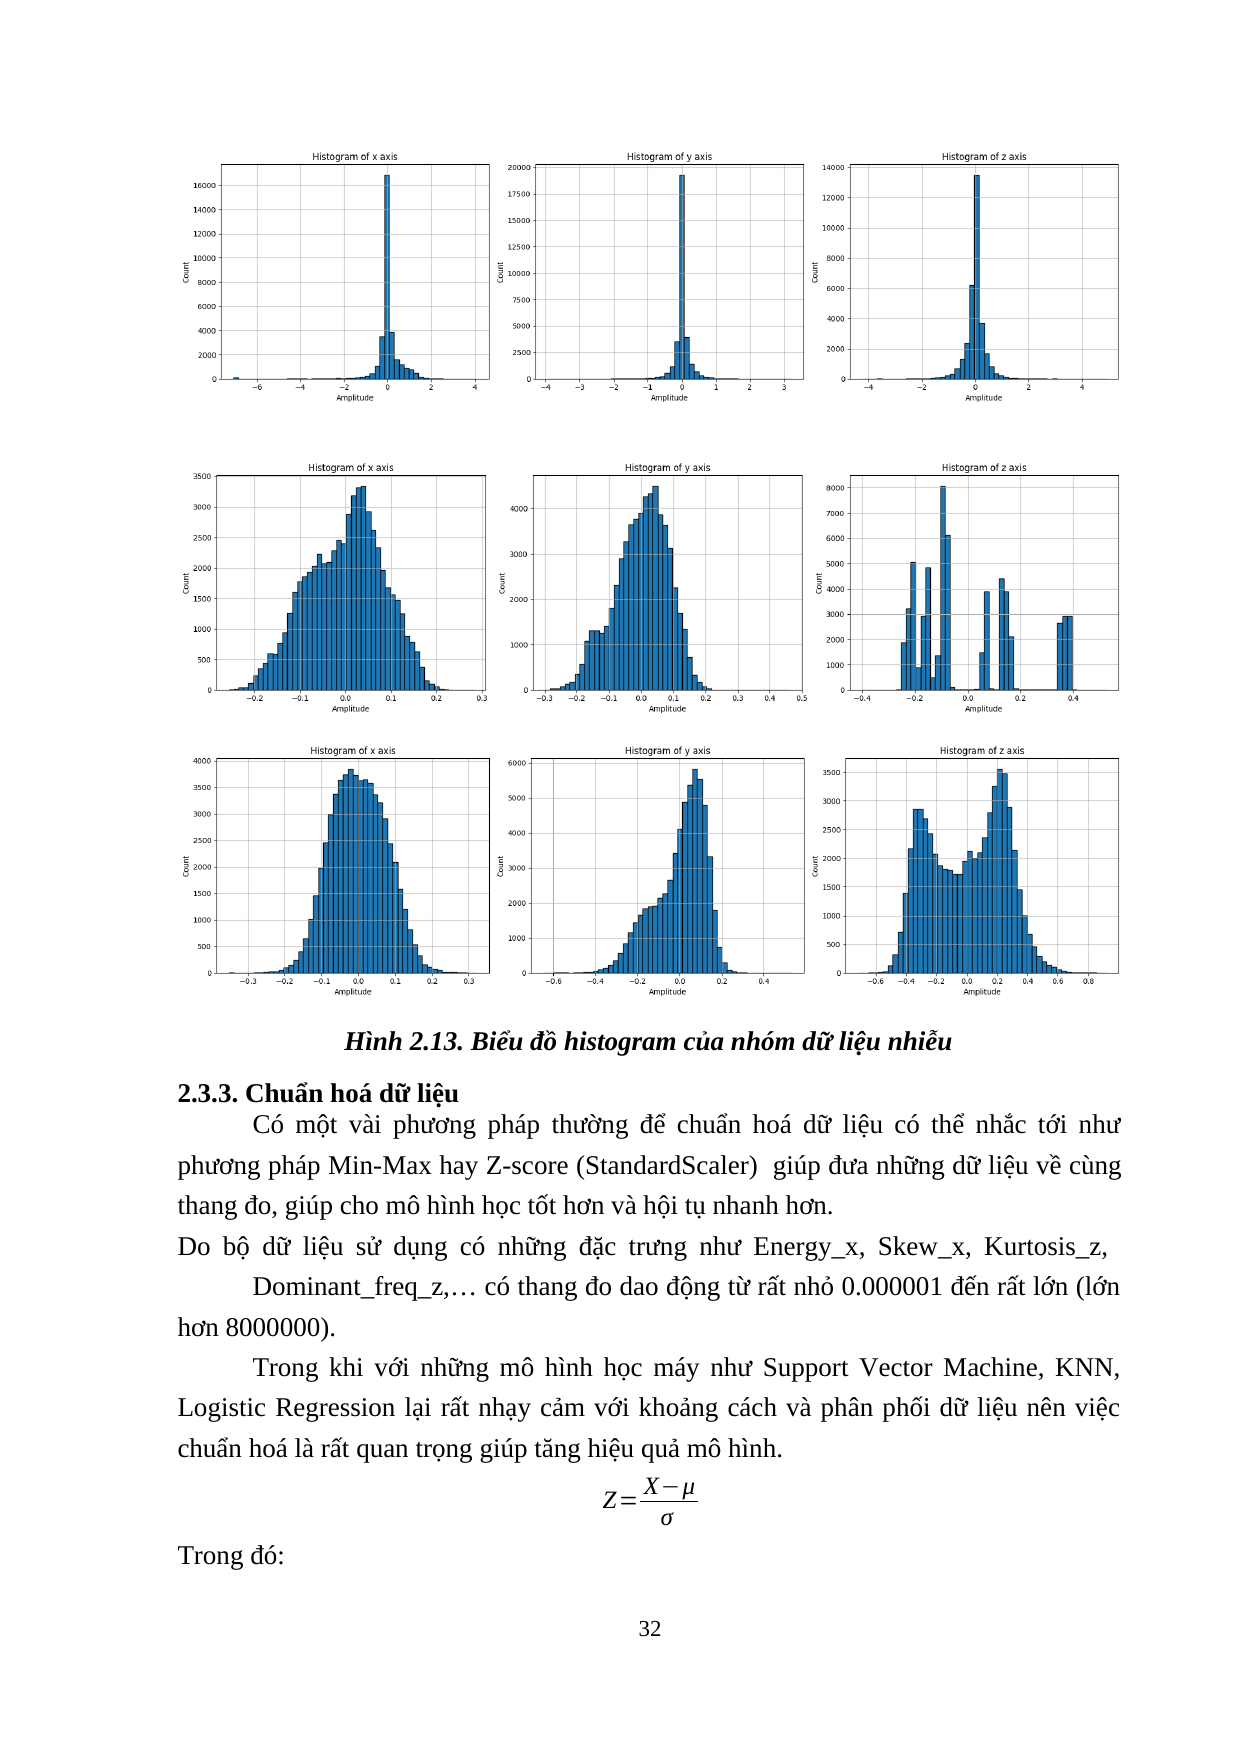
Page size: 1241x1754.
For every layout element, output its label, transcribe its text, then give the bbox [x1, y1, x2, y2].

list Trong đó: [177, 1539, 1122, 1570]
list Có một vài phương pháp thường để chuẩn hoá dữ liệu có thể nhắc tới như phương pháp Min-Max hay Z-score (StandardScaler) giúp đưa những dữ liệu về cùng thang đo, giúp cho mô hình học tốt hơn và hội tụ nhanh hơn. [177, 1109, 1122, 1221]
picture [177, 458, 1123, 718]
picture [177, 147, 1123, 407]
list Do bộ dữ liệu sử dụng có những đặc trưng như Energy_x, Skew_x, Kurtosis_z, Dominant_freq_z,… có thang đo dao động từ rất nhỏ 0.000001 đến rất lớn (lớn hơn 8000000). [177, 1230, 1122, 1342]
subtitle 2.3.3. Chuẩn hoá dữ liệu [177, 1077, 1122, 1109]
list Trong khi với những mô hình học máy như Support Vector Machine, KNN, Logistic Regression lại rất nhạy cảm với khoảng cách và phân phối dữ liệu nên việc chuẩn hoá là rất quan trọng giúp tăng hiệu quả mô hình. [177, 1351, 1122, 1463]
picture [177, 742, 1123, 1001]
